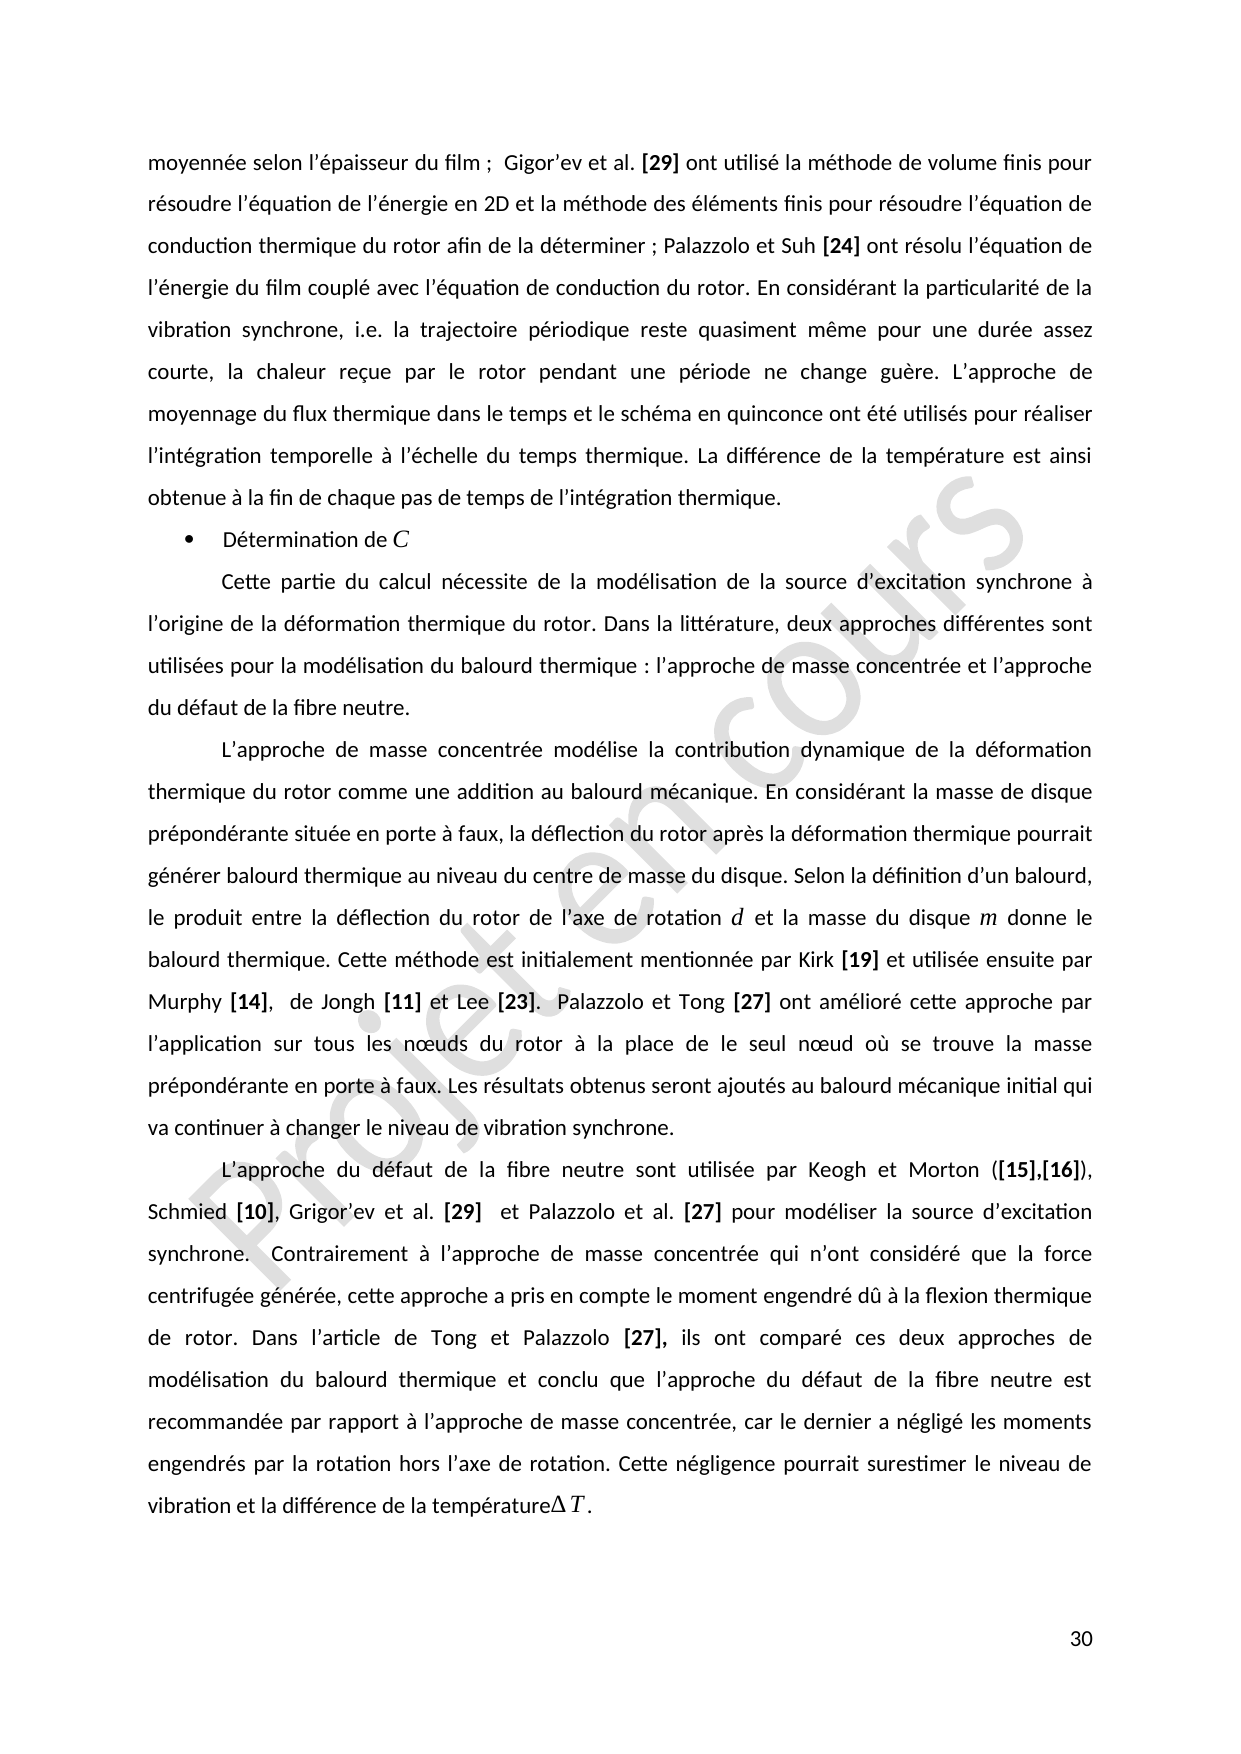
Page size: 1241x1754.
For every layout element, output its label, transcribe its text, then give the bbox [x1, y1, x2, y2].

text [148, 148, 1093, 511]
list Détermination de [185, 525, 1093, 553]
text L’approche de masse concentrée modélise la contribution dynamique de la déformation thermique du rotor comme une addition au balourd mécanique. En considérant la masse de disque prépondérante située en porte à faux, la déflection du rotor après la déformation thermique pourrait générer balourd thermique au niveau du centre de masse du disque. Selon la définition d’un balourd, le produit entre la déflection du rotor de l’axe de rotation et la masse du disque donne le balourd thermique. Cette méthode est initialement mentionnée par Kirk [19] et utilisée ensuite par Murphy [14], de Jongh [11] et Lee [23]. Palazzolo et Tong [27] ont amélioré cette approche par l’application sur tous les nœuds du rotor à la place de le seul nœud où se trouve la masse prépondérante en porte à faux. Les résultats obtenus seront ajoutés au balourd mécanique initial qui va continuer à changer le niveau de vibration synchrone. [148, 735, 1093, 1141]
text L’approche du défaut de la fibre neutre sont utilisée par Keogh et Morton ([15],[16]), Schmied [10], Grigor’ev et al. [29] et Palazzolo et al. [27] pour modéliser la source d’excitation synchrone. Contrairement à l’approche de masse concentrée qui n’ont considéré que la force centrifugée générée, cette approche a pris en compte le moment engendré dû à la flexion thermique de rotor. Dans l’article de Tong et Palazzolo [27], ils ont comparé ces deux approches de modélisation du balourd thermique et conclu que l’approche du défaut de la fibre neutre est recommandée par rapport à l’approche de masse concentrée, car le dernier a négligé les moments engendrés par la rotation hors l’axe de rotation. Cette négligence pourrait surestimer le niveau de vibration et la différence de la température. [148, 1155, 1093, 1519]
text Cette partie du calcul nécessite de la modélisation de la source d’excitation synchrone à l’origine de la déformation thermique du rotor. Dans la littérature, deux approches différentes sont utilisées pour la modélisation du balourd thermique : l’approche de masse concentrée et l’approche du défaut de la fibre neutre. [148, 567, 1093, 721]
